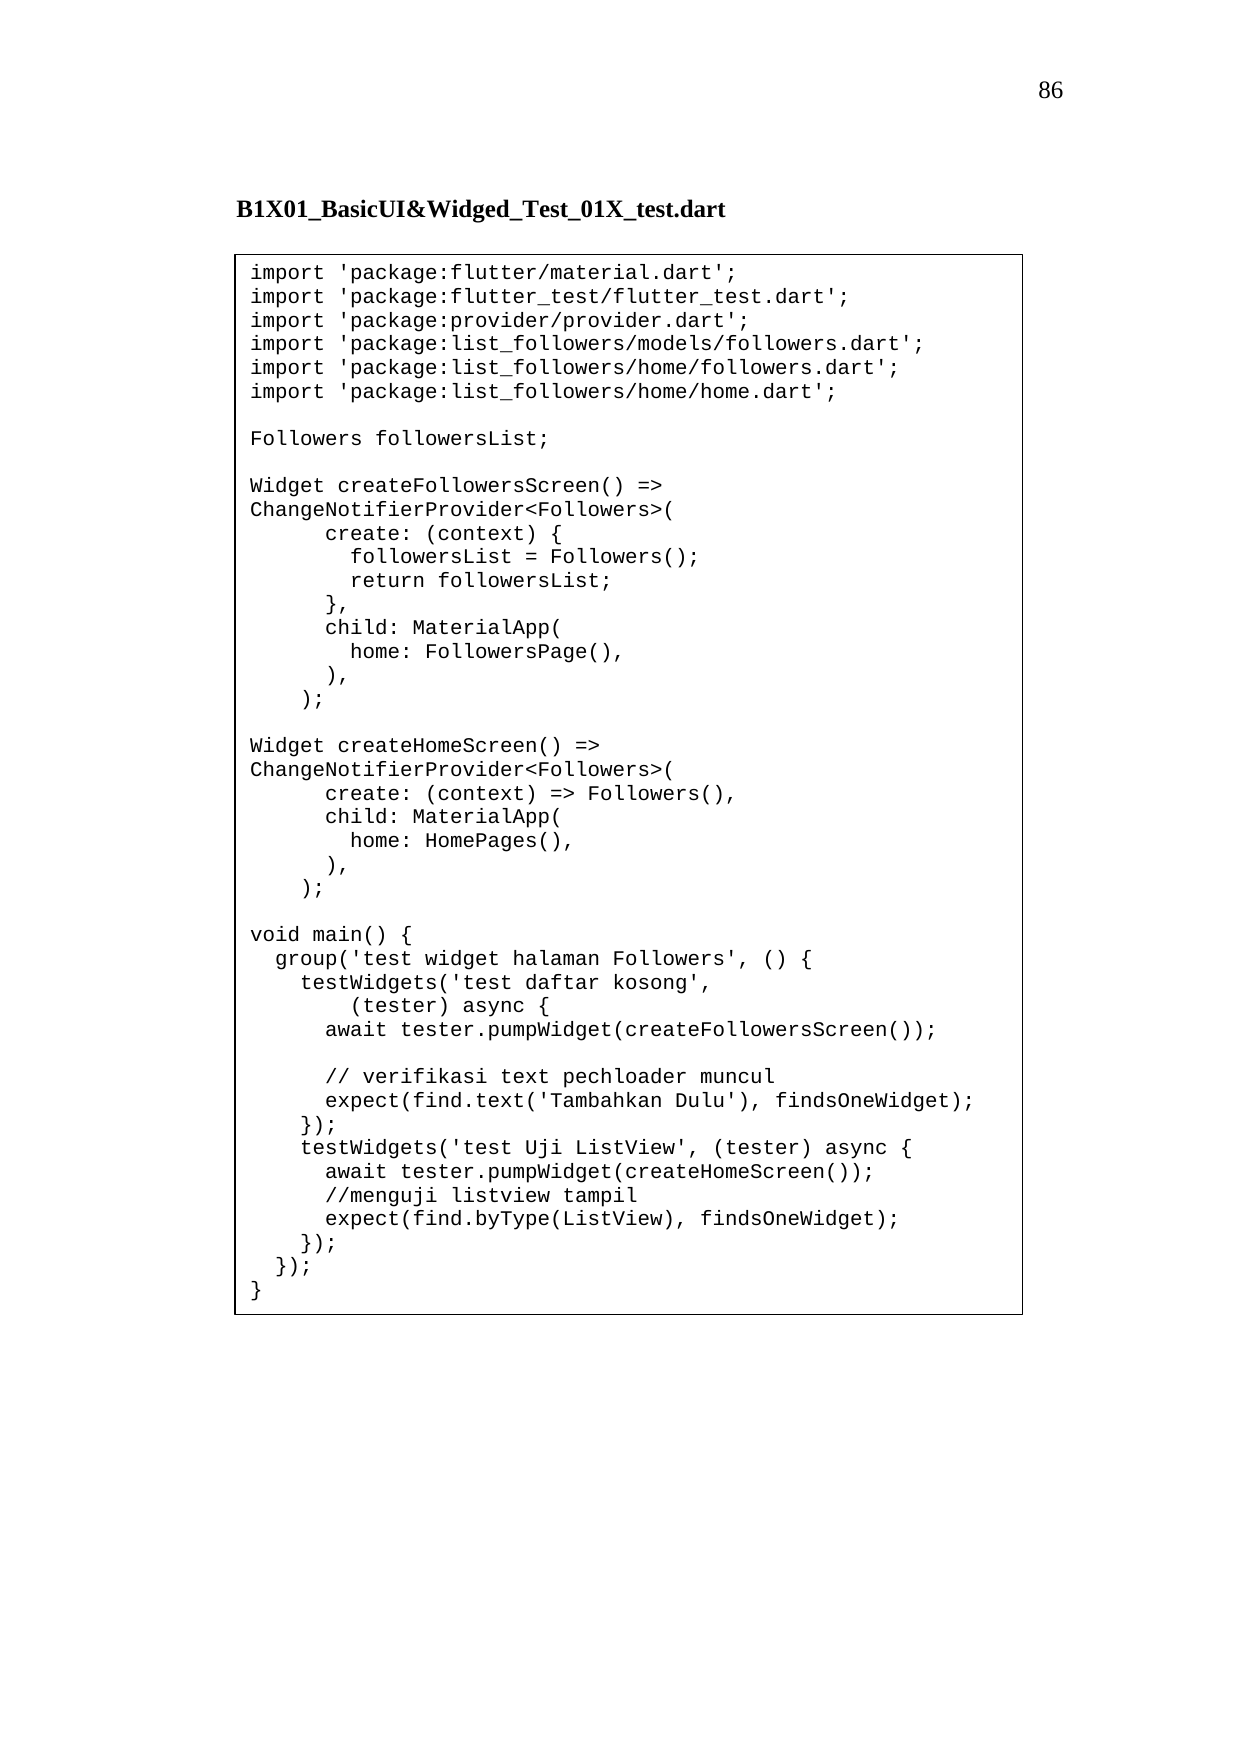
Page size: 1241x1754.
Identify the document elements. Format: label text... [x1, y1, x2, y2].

text B1X01_BasicUI&Widged_Test_01X_test.dart [236, 194, 1063, 223]
